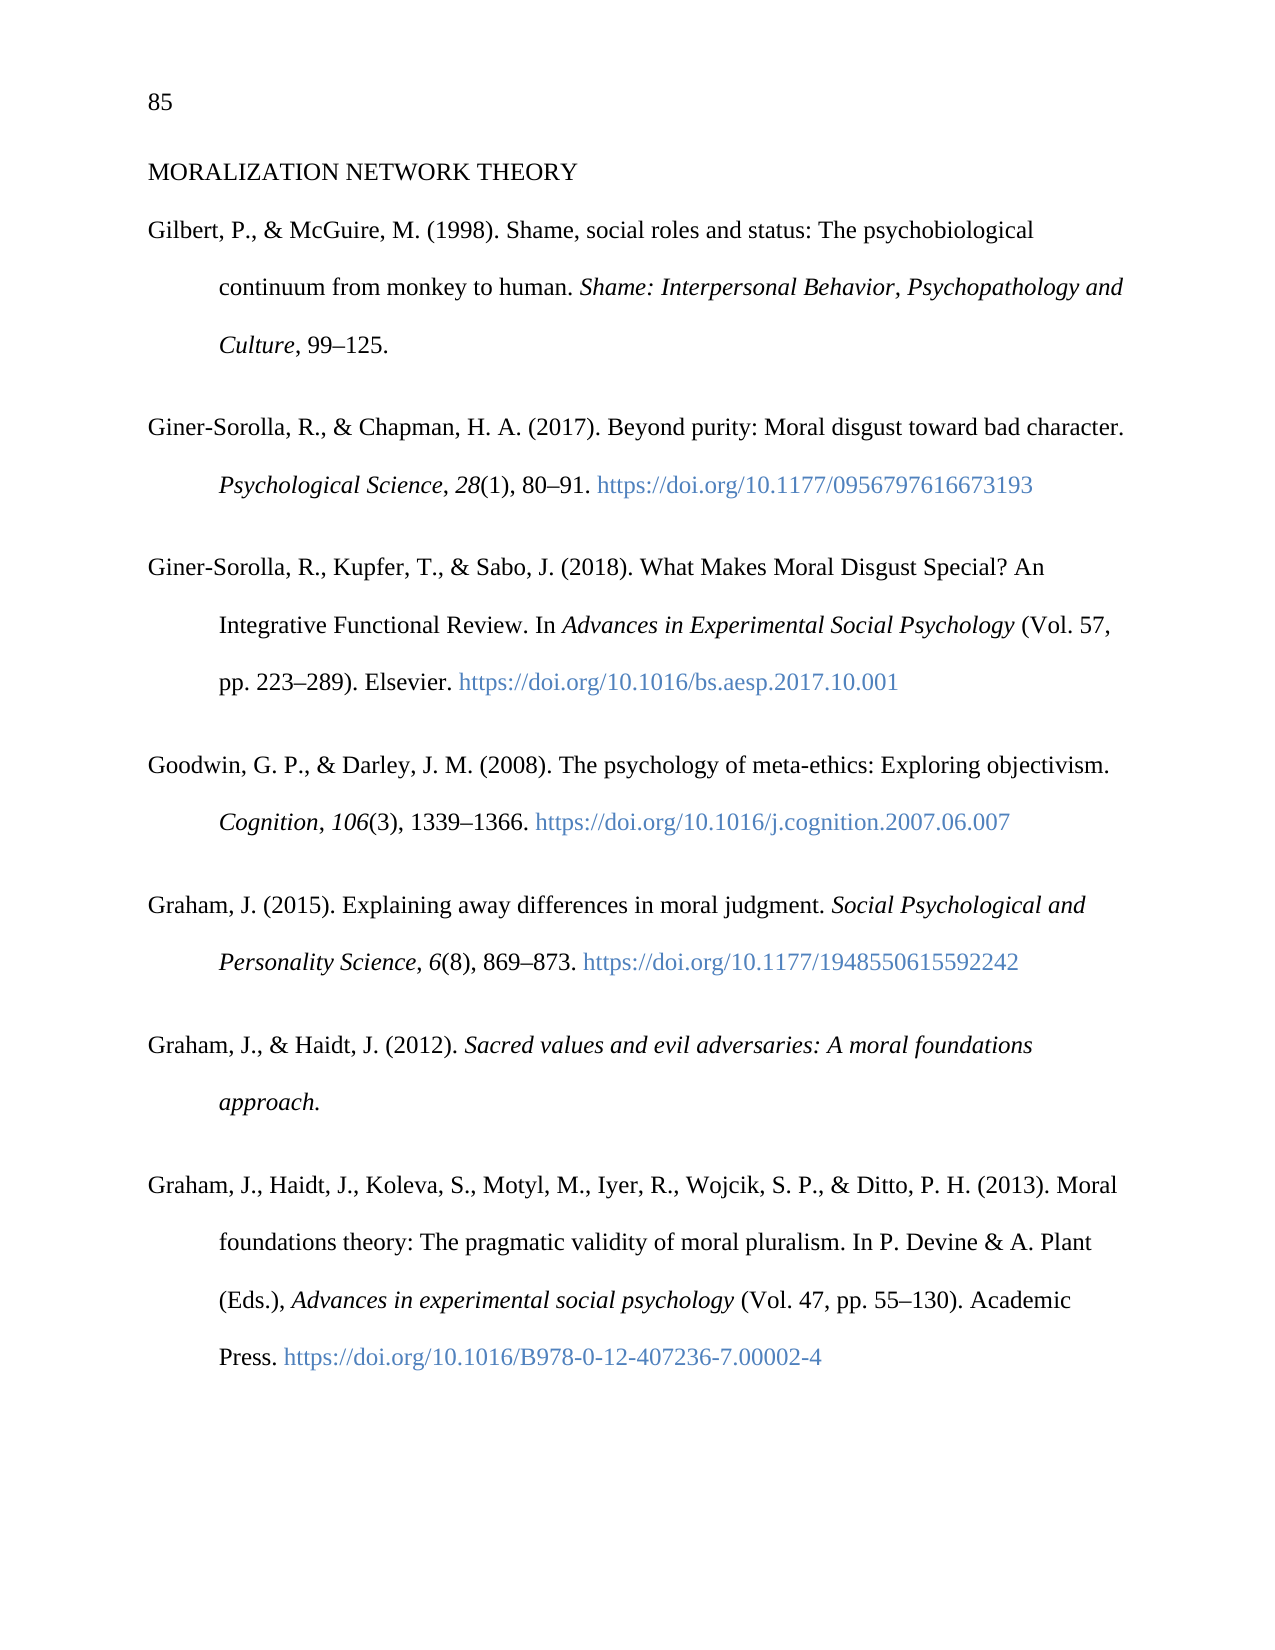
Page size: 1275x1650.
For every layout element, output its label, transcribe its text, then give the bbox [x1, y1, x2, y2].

text Graham, J. (2015). Explaining away differences in moral judgment. Social Psychological and Personality Science, 6(8), 869–873. https://doi.org/10.1177/1948550615592242 [148, 890, 1127, 976]
text Giner-Sorolla, R., & Chapman, H. A. (2017). Beyond purity: Moral disgust toward bad character. Psychological Science, 28(1), 80–91. https://doi.org/10.1177/0956797616673193 [148, 412, 1127, 499]
text Graham, J., Haidt, J., Koleva, S., Motyl, M., Iyer, R., Wojcik, S. P., & Ditto, P. H. (2013). Moral foundations theory: The pragmatic validity of moral pluralism. In P. Devine & A. Plant (Eds.), Advances in experimental social psychology (Vol. 47, pp. 55–130). Academic Press. https://doi.org/10.1016/B978-0-12-407236-7.00002-4 [148, 1170, 1127, 1371]
text Goodwin, G. P., & Darley, J. M. (2008). The psychology of meta-ethics: Exploring objectivism. Cognition, 106(3), 1339–1366. https://doi.org/10.1016/j.cognition.2007.06.007 [148, 750, 1127, 836]
text Gilbert, P., & McGuire, M. (1998). Shame, social roles and status: The psychobiological continuum from monkey to human. Shame: Interpersonal Behavior, Psychopathology and Culture, 99–125. [148, 215, 1127, 359]
text Graham, J., & Haidt, J. (2012). Sacred values and evil adversaries: A moral foundations approach. [148, 1030, 1127, 1116]
text Giner-Sorolla, R., Kupfer, T., & Sabo, J. (2018). What Makes Moral Disgust Special? An Integrative Functional Review. In Advances in Experimental Social Psychology (Vol. 57, pp. 223–289). Elsevier. https://doi.org/10.1016/bs.aesp.2017.10.001 [148, 552, 1127, 696]
